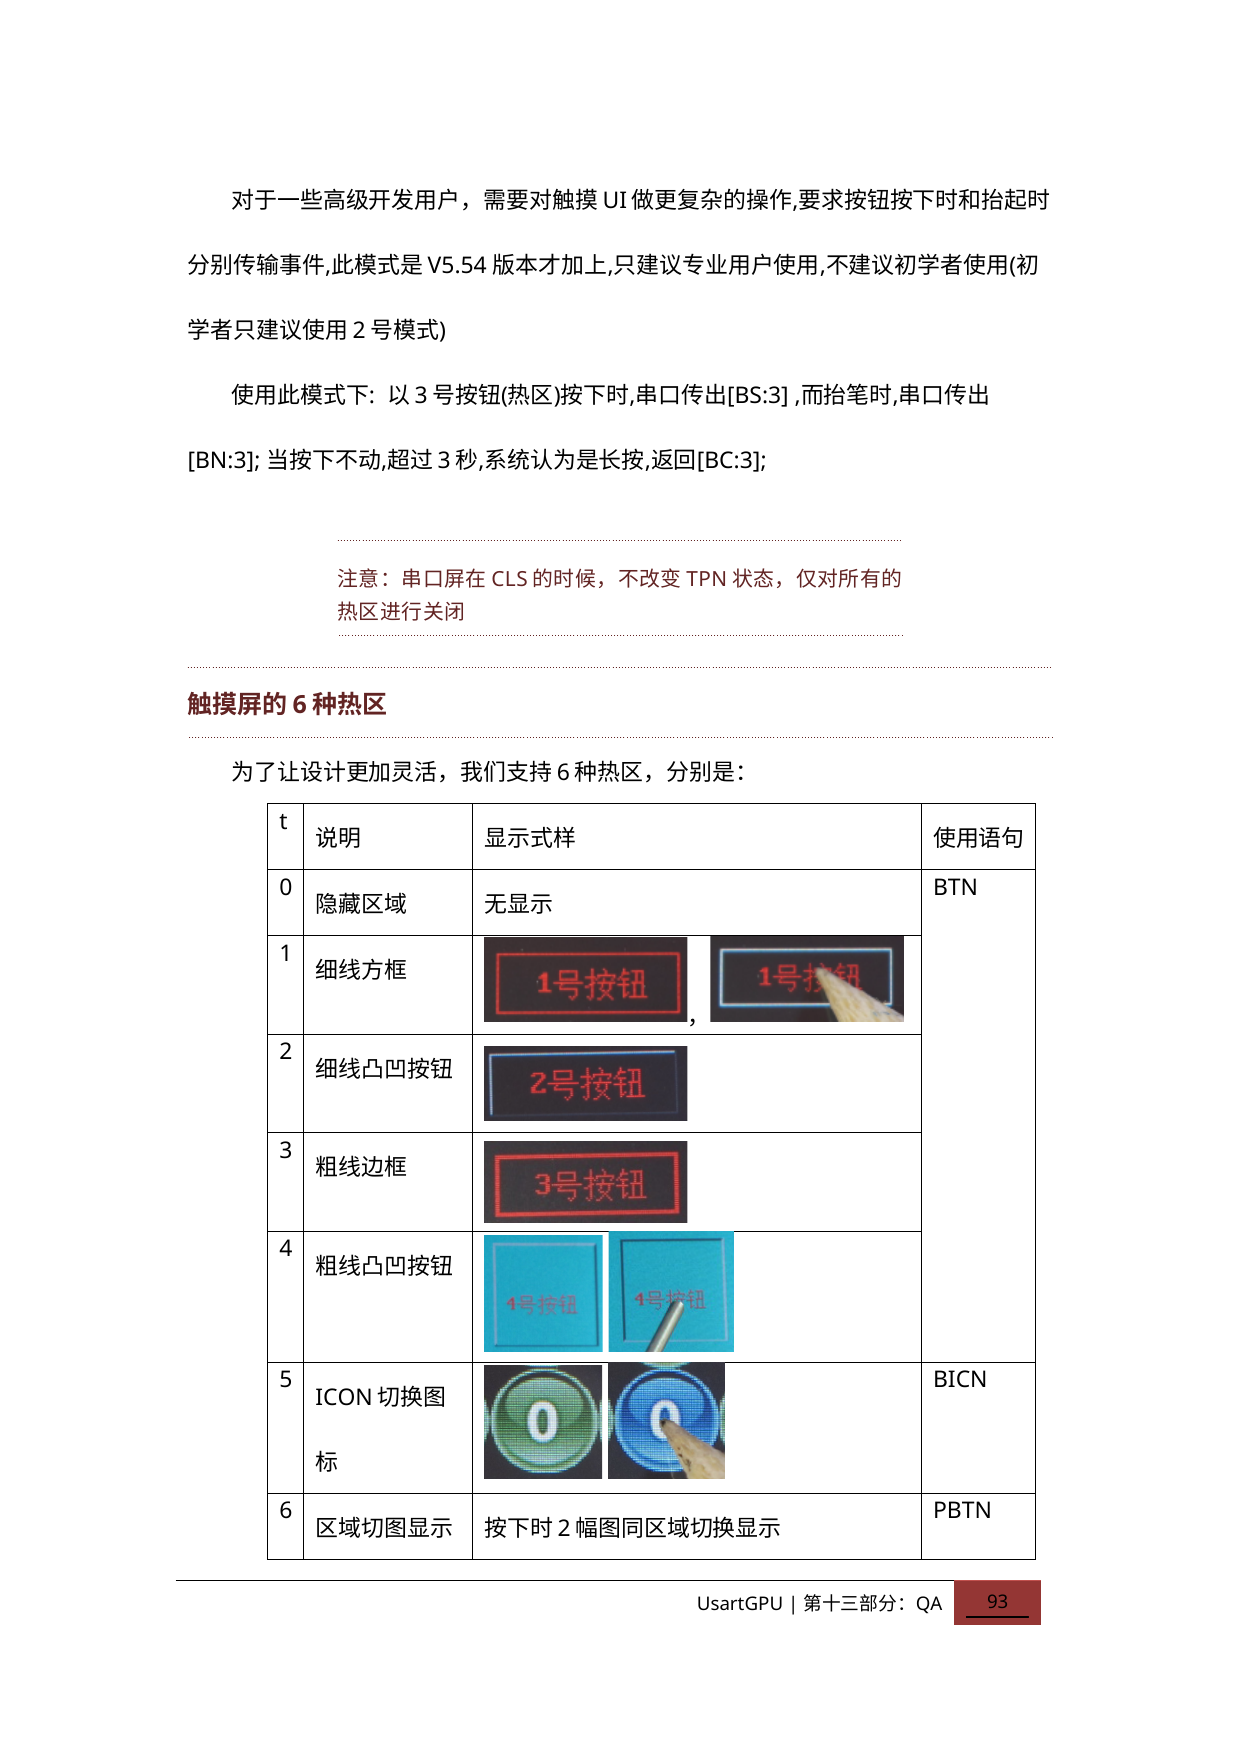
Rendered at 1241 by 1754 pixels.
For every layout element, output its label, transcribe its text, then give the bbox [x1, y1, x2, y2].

picture [608, 1362, 725, 1479]
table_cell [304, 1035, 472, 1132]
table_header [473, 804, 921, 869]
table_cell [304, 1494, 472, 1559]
text 为了让设计更加灵活，我们支持6种热区，分别是： [187, 738, 1053, 803]
text 对于一些高级开发用户，需要对触摸UI做更复杂的操作,要求按钮按下时和抬起时分别传输事件,此模式是V5.54 版本才加上,只建议专业用户使用,不建议初学者使用(初学者只建议使用2号模式) [187, 166, 1053, 361]
picture [484, 1141, 688, 1223]
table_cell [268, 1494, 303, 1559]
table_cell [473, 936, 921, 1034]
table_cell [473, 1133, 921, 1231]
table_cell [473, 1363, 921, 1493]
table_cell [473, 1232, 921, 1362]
text 使用此模式下: 以3号按钮(热区)按下时,串口传出[BS:3] ,而抬笔时,串口传出[BN:3]; 当按下不动,超过3秒,系统认为是长按,返回[BC:3]; [187, 361, 1053, 491]
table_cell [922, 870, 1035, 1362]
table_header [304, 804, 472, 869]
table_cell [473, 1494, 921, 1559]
subtitle 触摸屏的6种热区 [187, 667, 1053, 738]
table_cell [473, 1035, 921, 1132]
picture [484, 1046, 688, 1121]
picture [484, 1365, 603, 1479]
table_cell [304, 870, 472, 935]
picture [710, 936, 904, 1022]
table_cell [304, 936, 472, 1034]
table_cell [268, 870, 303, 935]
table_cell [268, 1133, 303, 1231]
picture [484, 1235, 603, 1352]
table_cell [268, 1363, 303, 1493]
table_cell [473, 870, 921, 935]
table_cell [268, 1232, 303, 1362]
picture [484, 937, 688, 1022]
picture [608, 1231, 734, 1352]
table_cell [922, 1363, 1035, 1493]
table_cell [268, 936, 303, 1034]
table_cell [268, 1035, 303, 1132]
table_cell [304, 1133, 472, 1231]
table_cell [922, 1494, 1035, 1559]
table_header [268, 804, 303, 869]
text 注意：串口屏在CLS的时候，不改变TPN状态，仅对所有的热区进行关闭 [337, 540, 903, 636]
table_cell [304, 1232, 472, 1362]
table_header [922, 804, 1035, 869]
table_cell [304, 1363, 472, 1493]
